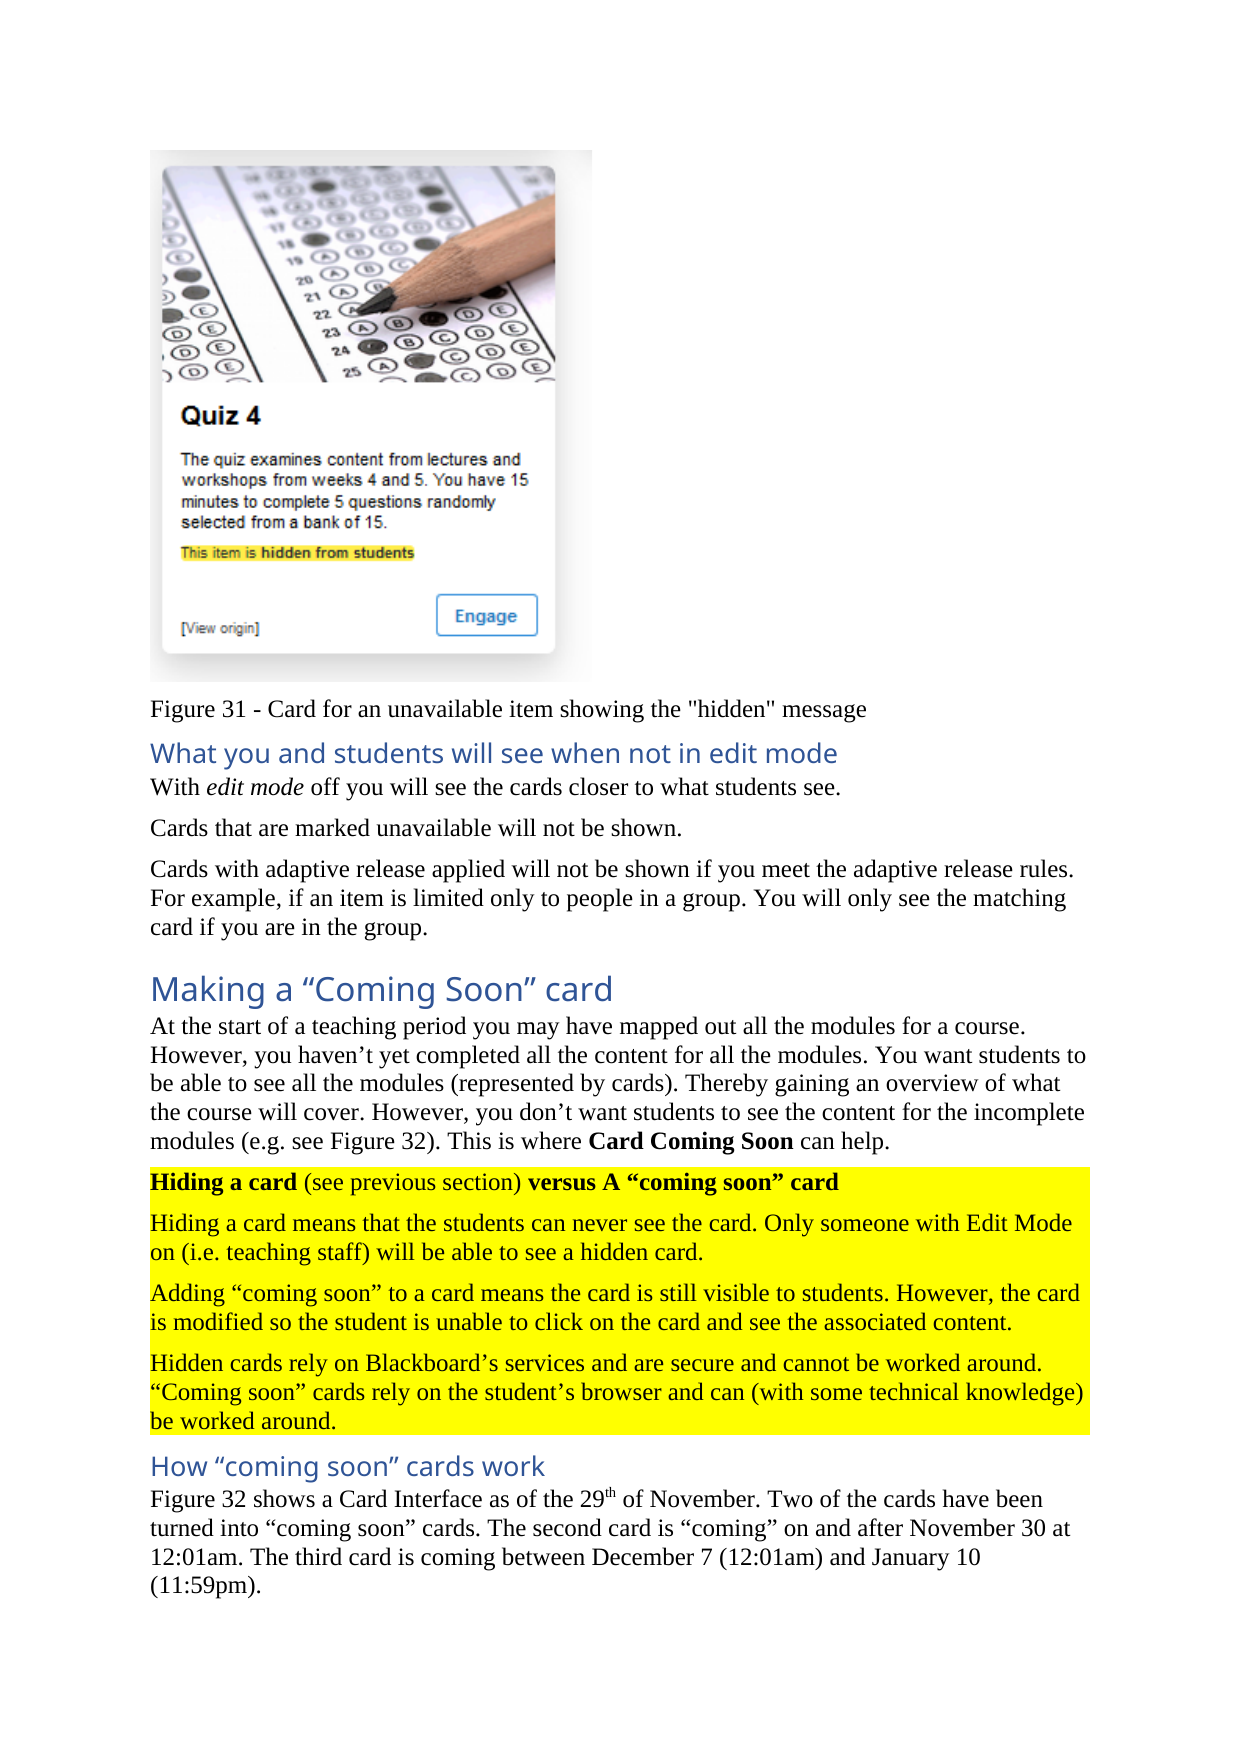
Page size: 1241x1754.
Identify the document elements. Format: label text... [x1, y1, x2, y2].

text Figure 32 shows a Card Interface as of the 29th of November. Two of the cards have been turned into “coming soon” cards. The second card is “coming” on and after November 30 at 12:01am. The third card is coming between December 7 (12:01am) and January 10 (11:59pm). [150, 1484, 1090, 1599]
text Adding “coming soon” to a card means the card is still visible to students. However, the card is modified so the student is unable to click on the card and see the associated content. [150, 1278, 1090, 1336]
text With edit mode off you will see the cards closer to what students see. [150, 772, 1090, 801]
subtitle How “coming soon” cards work [150, 1447, 1090, 1484]
text Hidden cards rely on Blackboard’s services and are secure and cannot be worked around. “Coming soon” cards rely on the student’s browser and can (with some technical knowledge) be worked around. [150, 1348, 1090, 1435]
text Hiding a card (see previous section) versus A “coming soon” card [150, 1167, 1090, 1196]
text Cards with adaptive release applied will not be shown if you meet the adaptive release rules. For example, if an item is limited only to people in a group. You will only see the matching card if you are in the group. [150, 854, 1090, 941]
text Cards that are marked unavailable will not be shown. [150, 813, 1090, 842]
subtitle Making a “Coming Soon” card [150, 966, 1090, 1011]
picture [150, 150, 593, 682]
text At the start of a teaching period you may have mapped out all the modules for a course. However, you haven’t yet completed all the content for all the modules. You want students to be able to see all the modules (represented by cards). Thereby gaining an overview of what the course will cover. However, you don’t want students to see the content for the incomplete modules (e.g. see Figure 32). This is where Card Coming Soon can help. [150, 1011, 1090, 1155]
subtitle What you and students will see when not in edit mode [150, 735, 1090, 772]
text Hiding a card means that the students can never see the card. Only someone with Edit Mode on (i.e. teaching staff) will be able to see a hidden card. [150, 1208, 1090, 1266]
